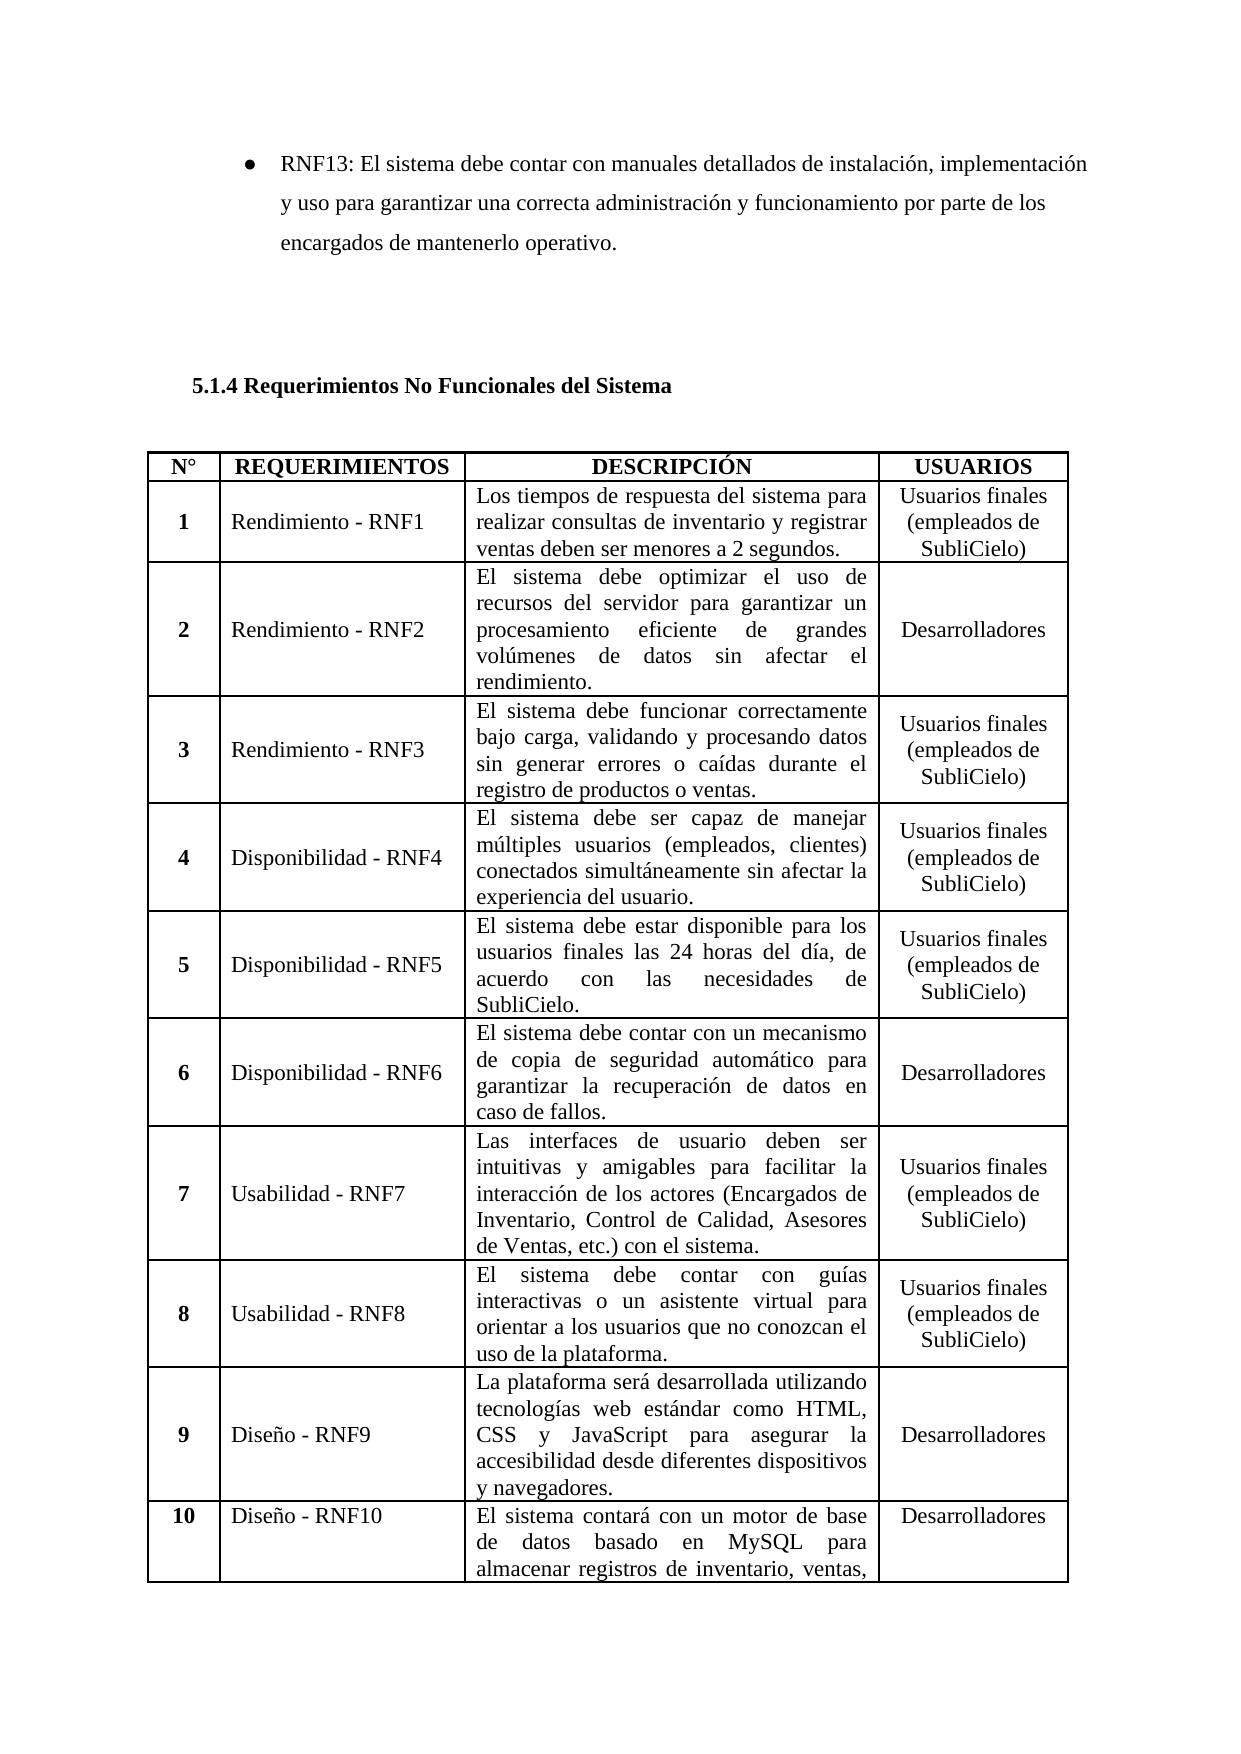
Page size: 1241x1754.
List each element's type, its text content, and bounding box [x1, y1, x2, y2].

table_cell Disponibilidad - RNF4 [221, 804, 464, 910]
table_cell La plataforma será desarrollada utilizando tecnologías web estándar como HTML, CSS y JavaScript para asegurar la accesibilidad desde diferentes dispositivos y navegadores. [466, 1368, 878, 1500]
table_cell 5 [149, 912, 219, 1017]
table_cell Rendimiento - RNF2 [221, 563, 464, 695]
table_cell El sistema debe ser capaz de manejar múltiples usuarios (empleados, clientes) conectados simultáneamente sin afectar la experiencia del usuario. [466, 804, 878, 910]
table_cell Diseño - RNF9 [221, 1368, 464, 1500]
table_cell Usabilidad - RNF8 [221, 1261, 464, 1366]
list RNF13: El sistema debe contar con manuales detallados de instalación, implementación y uso para garantizar una correcta administración y funcionamiento por parte de los encargados de mantenerlo operativo. [243, 150, 1090, 295]
table_header REQUERIMIENTOS [221, 454, 464, 480]
table_cell Desarrolladores [880, 1502, 1067, 1581]
table_cell Usuarios finales (empleados de SubliCielo) [880, 1261, 1067, 1366]
table_cell Desarrolladores [880, 563, 1067, 695]
table_cell El sistema debe funcionar correctamente bajo carga, validando y procesando datos sin generar errores o caídas durante el registro de productos o ventas. [466, 697, 878, 802]
table_cell Los tiempos de respuesta del sistema para realizar consultas de inventario y registrar ventas deben ser menores a 2 segundos. [466, 482, 878, 561]
table_cell 8 [149, 1261, 219, 1366]
table_cell Disponibilidad - RNF5 [221, 912, 464, 1017]
table_cell El sistema debe optimizar el uso de recursos del servidor para garantizar un procesamiento eficiente de grandes volúmenes de datos sin afectar el rendimiento. [466, 563, 878, 695]
table_cell Rendimiento - RNF1 [221, 482, 464, 561]
table_cell 9 [149, 1368, 219, 1500]
table_cell El sistema debe estar disponible para los usuarios finales las 24 horas del día, de acuerdo con las necesidades de SubliCielo. [466, 912, 878, 1017]
table_header DESCRIPCIÓN [466, 454, 878, 480]
table_cell 4 [149, 804, 219, 910]
table_cell Usuarios finales (empleados de SubliCielo) [880, 697, 1067, 802]
table_cell 7 [149, 1127, 219, 1259]
table_cell Desarrolladores [880, 1368, 1067, 1500]
table_cell Usuarios finales (empleados de SubliCielo) [880, 804, 1067, 910]
table_cell Usuarios finales (empleados de SubliCielo) [880, 482, 1067, 561]
table_cell El sistema debe contar con un mecanismo de copia de seguridad automático para garantizar la recuperación de datos en caso de fallos. [466, 1019, 878, 1125]
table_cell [466, 1502, 878, 1581]
table_header USUARIOS [880, 454, 1067, 480]
table_cell 6 [149, 1019, 219, 1125]
table_cell Las interfaces de usuario deben ser intuitivas y amigables para facilitar la interacción de los actores (Encargados de Inventario, Control de Calidad, Asesores de Ventas, etc.) con el sistema. [466, 1127, 878, 1259]
text 5.1.4 Requerimientos No Funcionales del Sistema [192, 372, 1090, 399]
table_header N° [149, 454, 219, 480]
table_cell Usuarios finales (empleados de SubliCielo) [880, 912, 1067, 1017]
table_cell Diseño - RNF10 [221, 1502, 464, 1581]
table_cell Rendimiento - RNF3 [221, 697, 464, 802]
table_cell Disponibilidad - RNF6 [221, 1019, 464, 1125]
table_cell 1 [149, 482, 219, 561]
table_cell Usuarios finales (empleados de SubliCielo) [880, 1127, 1067, 1259]
table_cell 3 [149, 697, 219, 802]
table_cell Desarrolladores [880, 1019, 1067, 1125]
table_cell El sistema debe contar con guías interactivas o un asistente virtual para orientar a los usuarios que no conozcan el uso de la plataforma. [466, 1261, 878, 1366]
table_cell 10 [149, 1502, 219, 1581]
table_cell 2 [149, 563, 219, 695]
table_cell Usabilidad - RNF7 [221, 1127, 464, 1259]
